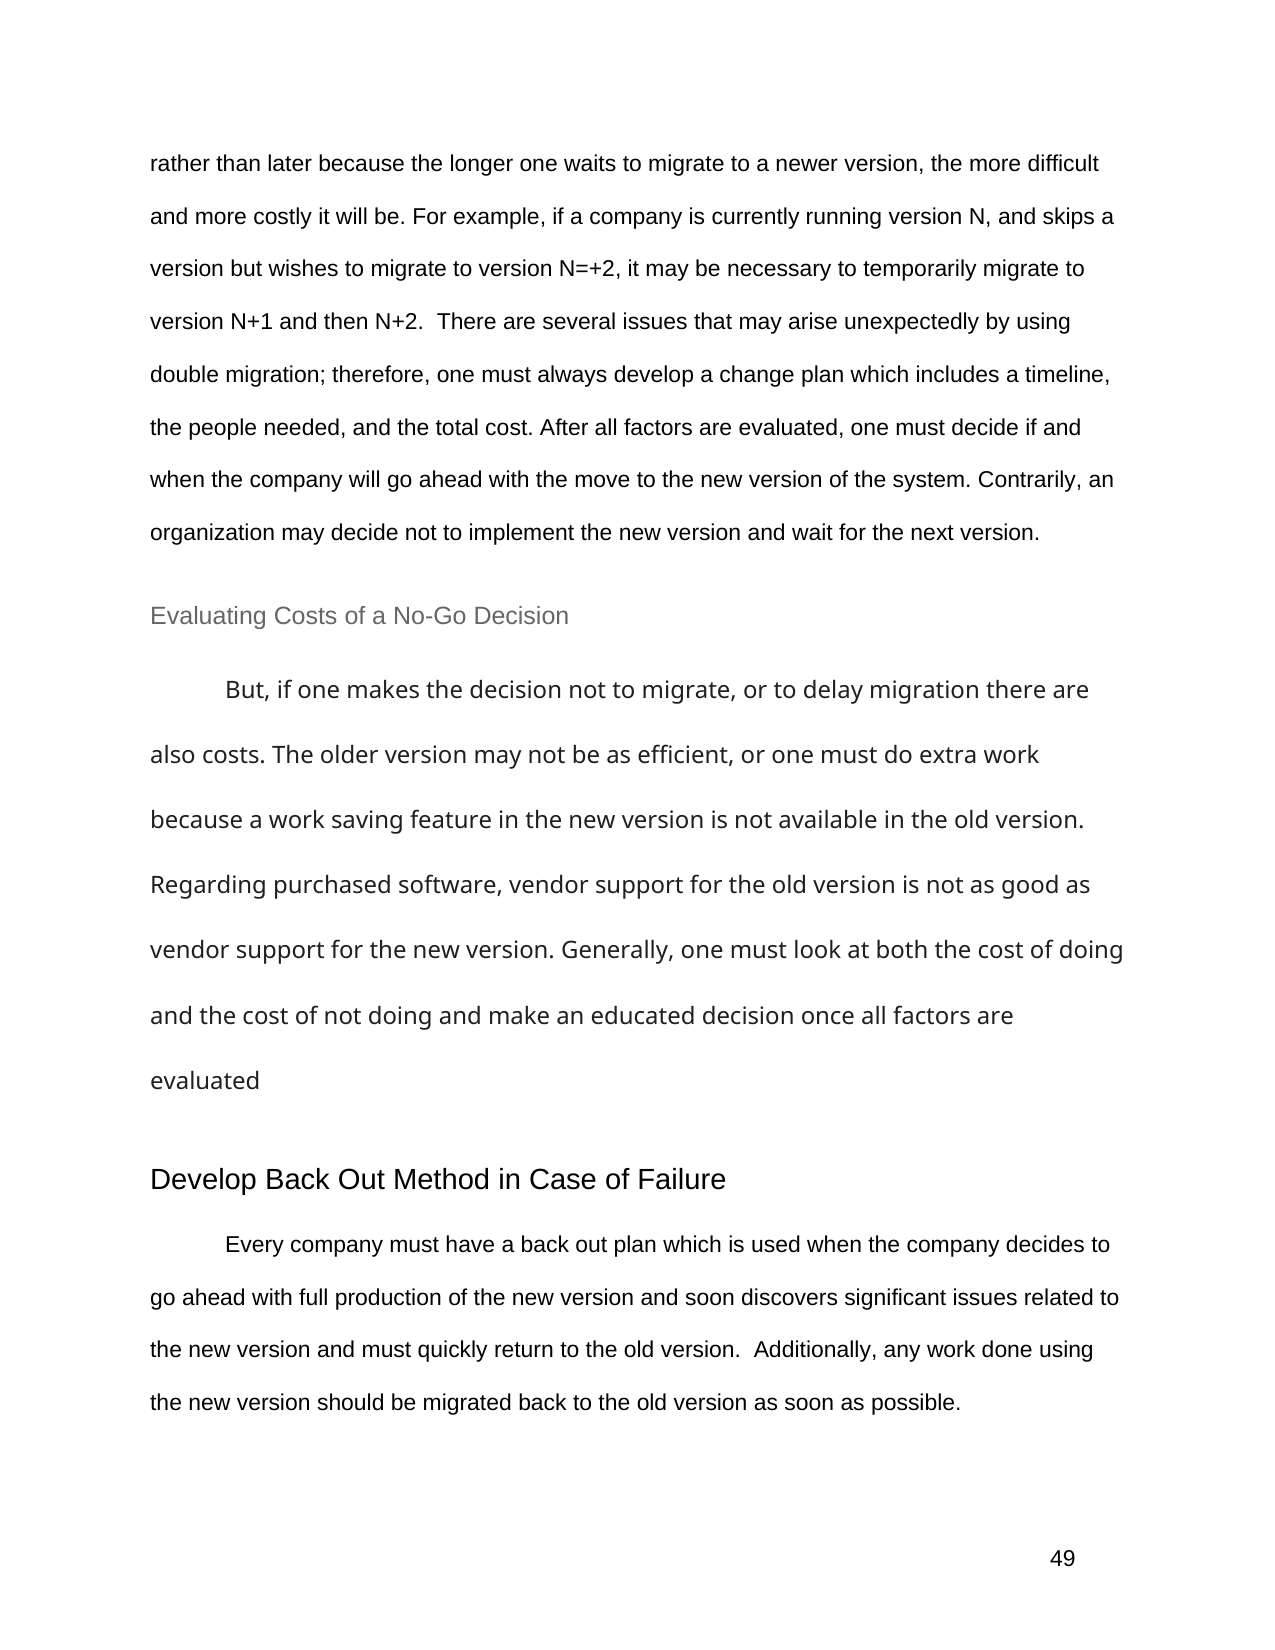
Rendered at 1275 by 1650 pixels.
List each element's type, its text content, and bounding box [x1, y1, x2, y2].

subtitle Evaluating Costs of a No-Go Decision [150, 601, 1125, 629]
subtitle Develop Back Out Method in Case of Failure [150, 1162, 1125, 1196]
text But, if one makes the decision not to migrate, or to delay migration there are also costs. The older version may not be as efficient, or one must do extra work because a work saving feature in the new version is not available in the old version. Regarding purchased software, vendor support for the old version is not as good as vendor support for the new version. Generally, one must look at both the cost of doing and the cost of not doing and make an educated decision once all factors are evaluated [150, 672, 1125, 1096]
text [150, 150, 1125, 545]
text Every company must have a back out plan which is used when the company decides to go ahead with full production of the new version and soon discovers significant issues related to the new version and must quickly return to the old version. Additionally, any work done using the new version should be migrated back to the old version as soon as possible. [150, 1231, 1125, 1415]
